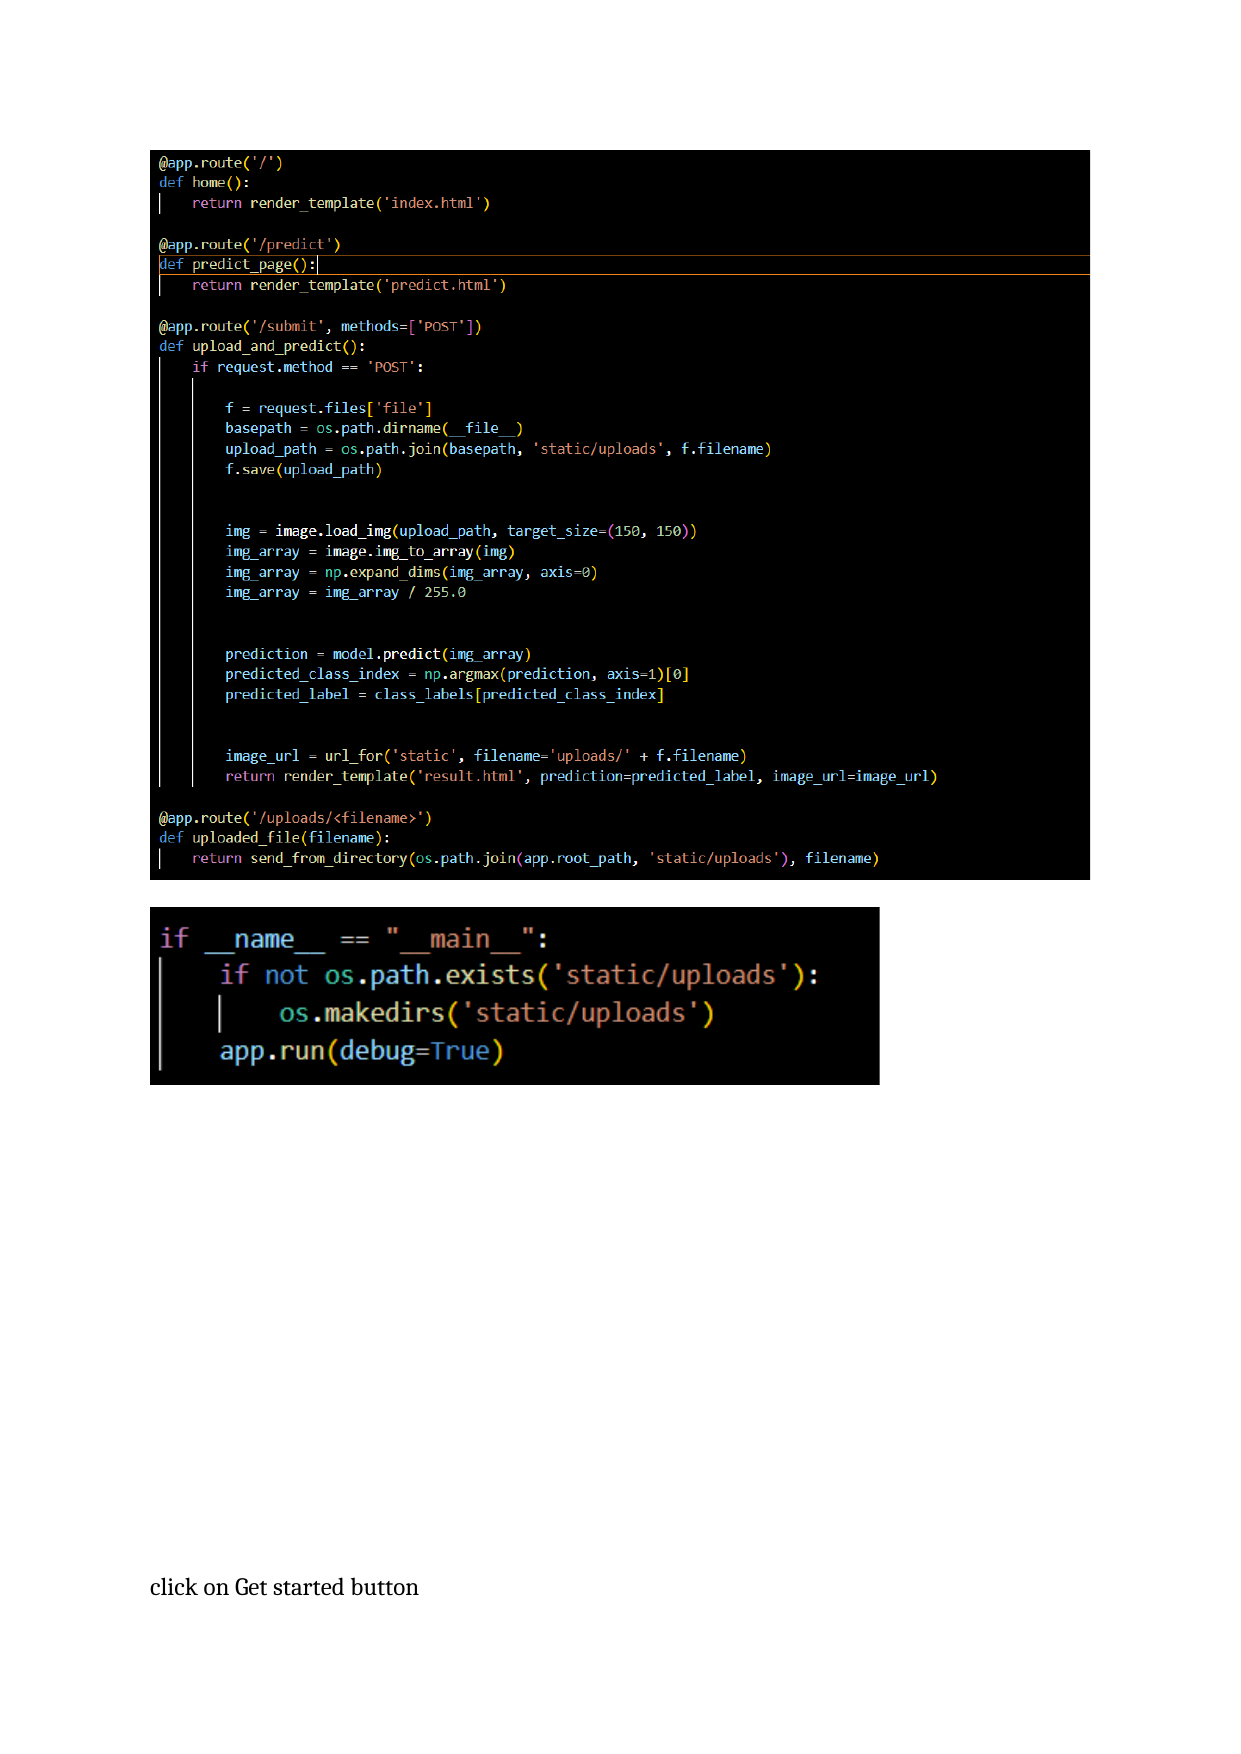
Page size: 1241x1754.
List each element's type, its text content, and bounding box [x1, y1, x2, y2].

text click on Get started button [150, 1572, 1090, 1601]
picture [150, 907, 880, 1085]
picture [150, 150, 1091, 880]
